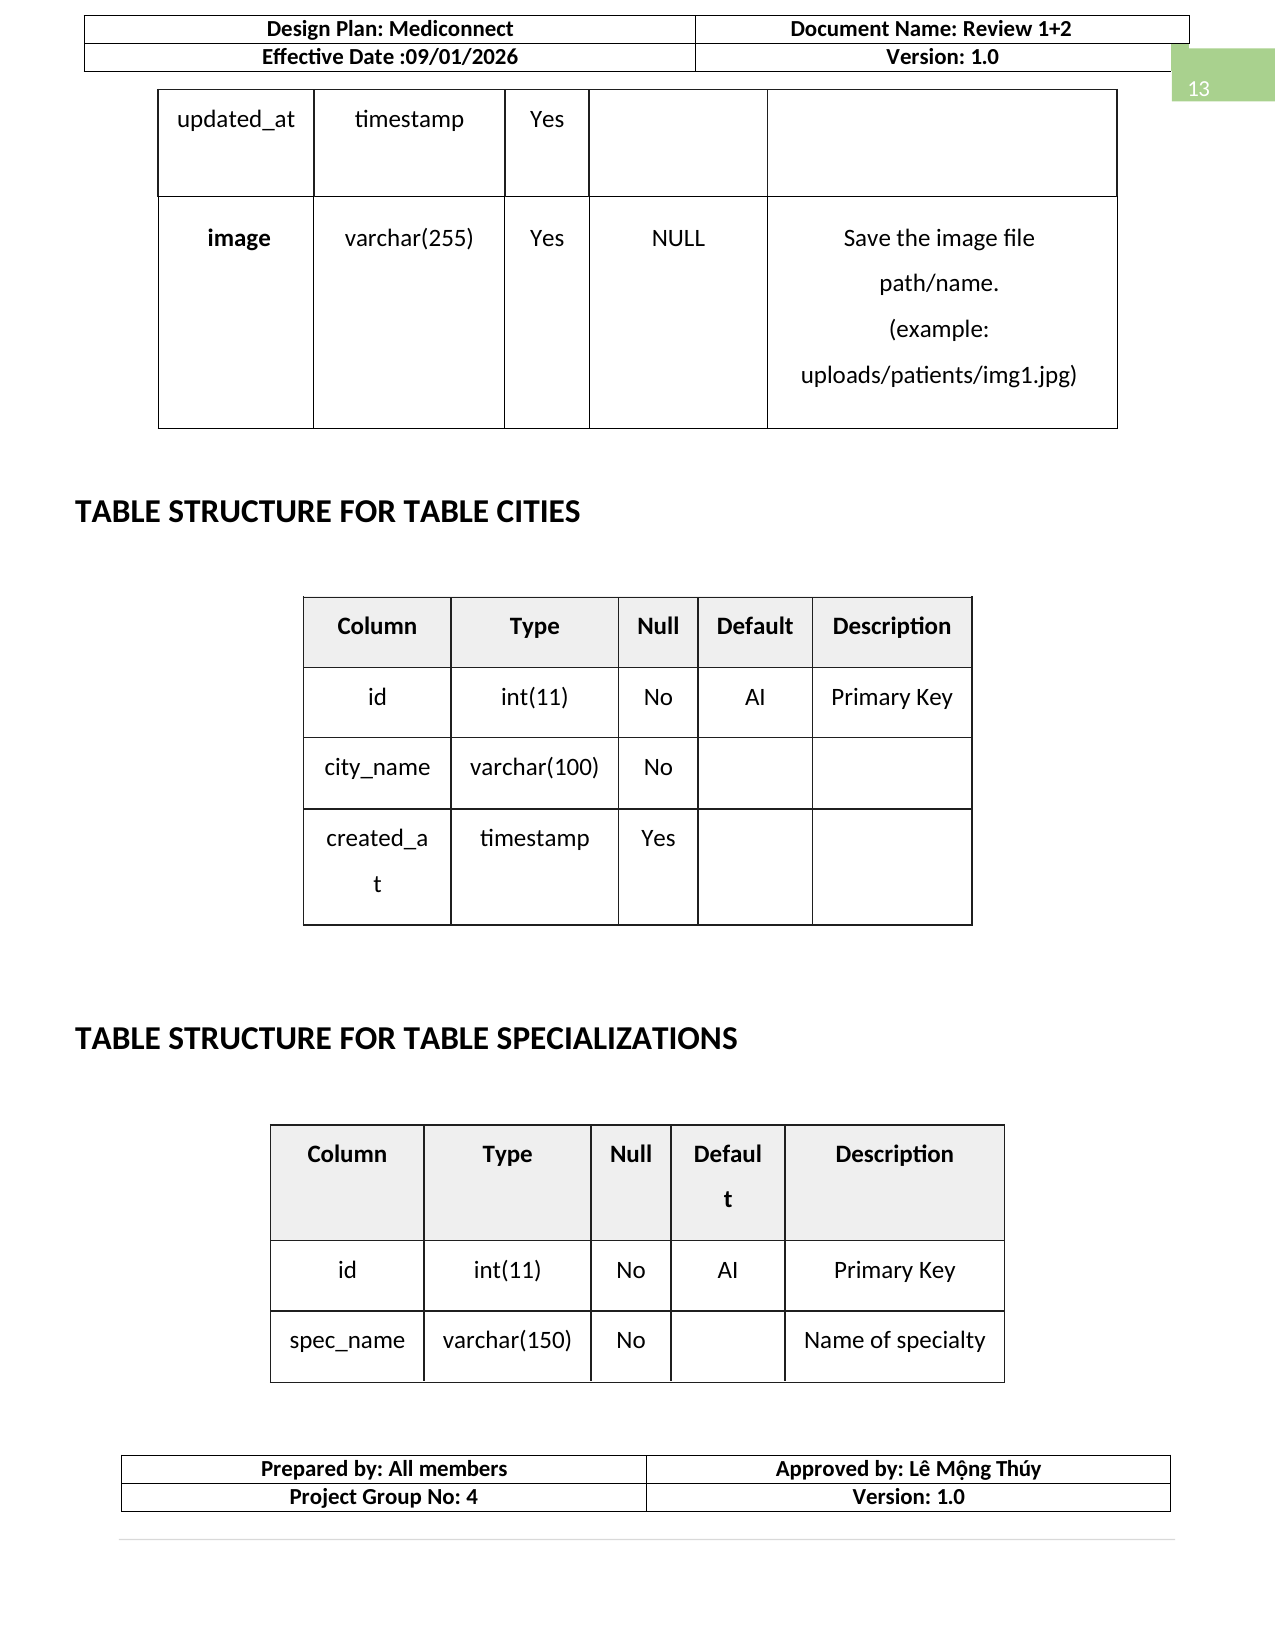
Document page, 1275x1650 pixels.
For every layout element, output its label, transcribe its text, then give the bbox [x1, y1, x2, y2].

table_header Null [592, 1126, 670, 1240]
table_cell No [592, 1312, 670, 1381]
table_cell [672, 1312, 784, 1381]
table_cell timestamp [452, 810, 618, 924]
table_header Default [672, 1126, 784, 1240]
table_cell No [619, 738, 697, 808]
table_cell NULL [590, 197, 767, 427]
table_cell Name of specialty [786, 1312, 1004, 1381]
table_cell updated_at [159, 90, 313, 196]
table_cell Save the image file path/name. (example: uploads/patients/img1.jpg) [768, 197, 1117, 427]
text TABLE STRUCTURE FOR TABLE CITIES [75, 489, 1200, 530]
table_header Description [813, 598, 971, 667]
table_cell id [304, 668, 450, 737]
table_cell Yes [505, 197, 589, 427]
table_cell timestamp [315, 90, 504, 196]
table_cell No [592, 1241, 670, 1310]
table_cell [813, 810, 971, 924]
table_cell [590, 90, 767, 196]
table_cell [699, 810, 812, 924]
table_cell created_at [304, 810, 450, 924]
table_cell id [271, 1241, 423, 1310]
table_cell Yes [506, 90, 588, 196]
table_cell int(11) [452, 668, 618, 737]
text TABLE STRUCTURE FOR TABLE SPECIALIZATIONS [75, 1017, 1200, 1058]
table_cell city_name [304, 738, 450, 808]
table_cell [813, 738, 971, 808]
table_cell AI [699, 668, 812, 737]
table_header Type [425, 1126, 590, 1240]
table_header Column [304, 598, 450, 667]
table_cell Yes [619, 810, 697, 924]
table_cell varchar(100) [452, 738, 618, 808]
table_cell int(11) [425, 1241, 590, 1310]
table_cell spec_name [271, 1312, 423, 1381]
table_cell varchar(150) [425, 1312, 590, 1381]
table_cell No [619, 668, 697, 737]
table_cell varchar(255) [314, 197, 504, 427]
table_cell [699, 738, 812, 808]
table_cell Primary Key [786, 1241, 1004, 1310]
table_header Type [452, 598, 618, 667]
table_header Description [786, 1126, 1004, 1240]
table_header Column [271, 1126, 423, 1240]
table_header Default [699, 598, 812, 667]
table_cell [768, 90, 1116, 196]
table_cell AI [672, 1241, 784, 1310]
table_cell image [159, 197, 313, 427]
table_cell Primary Key [813, 668, 971, 737]
table_header Null [619, 598, 697, 667]
